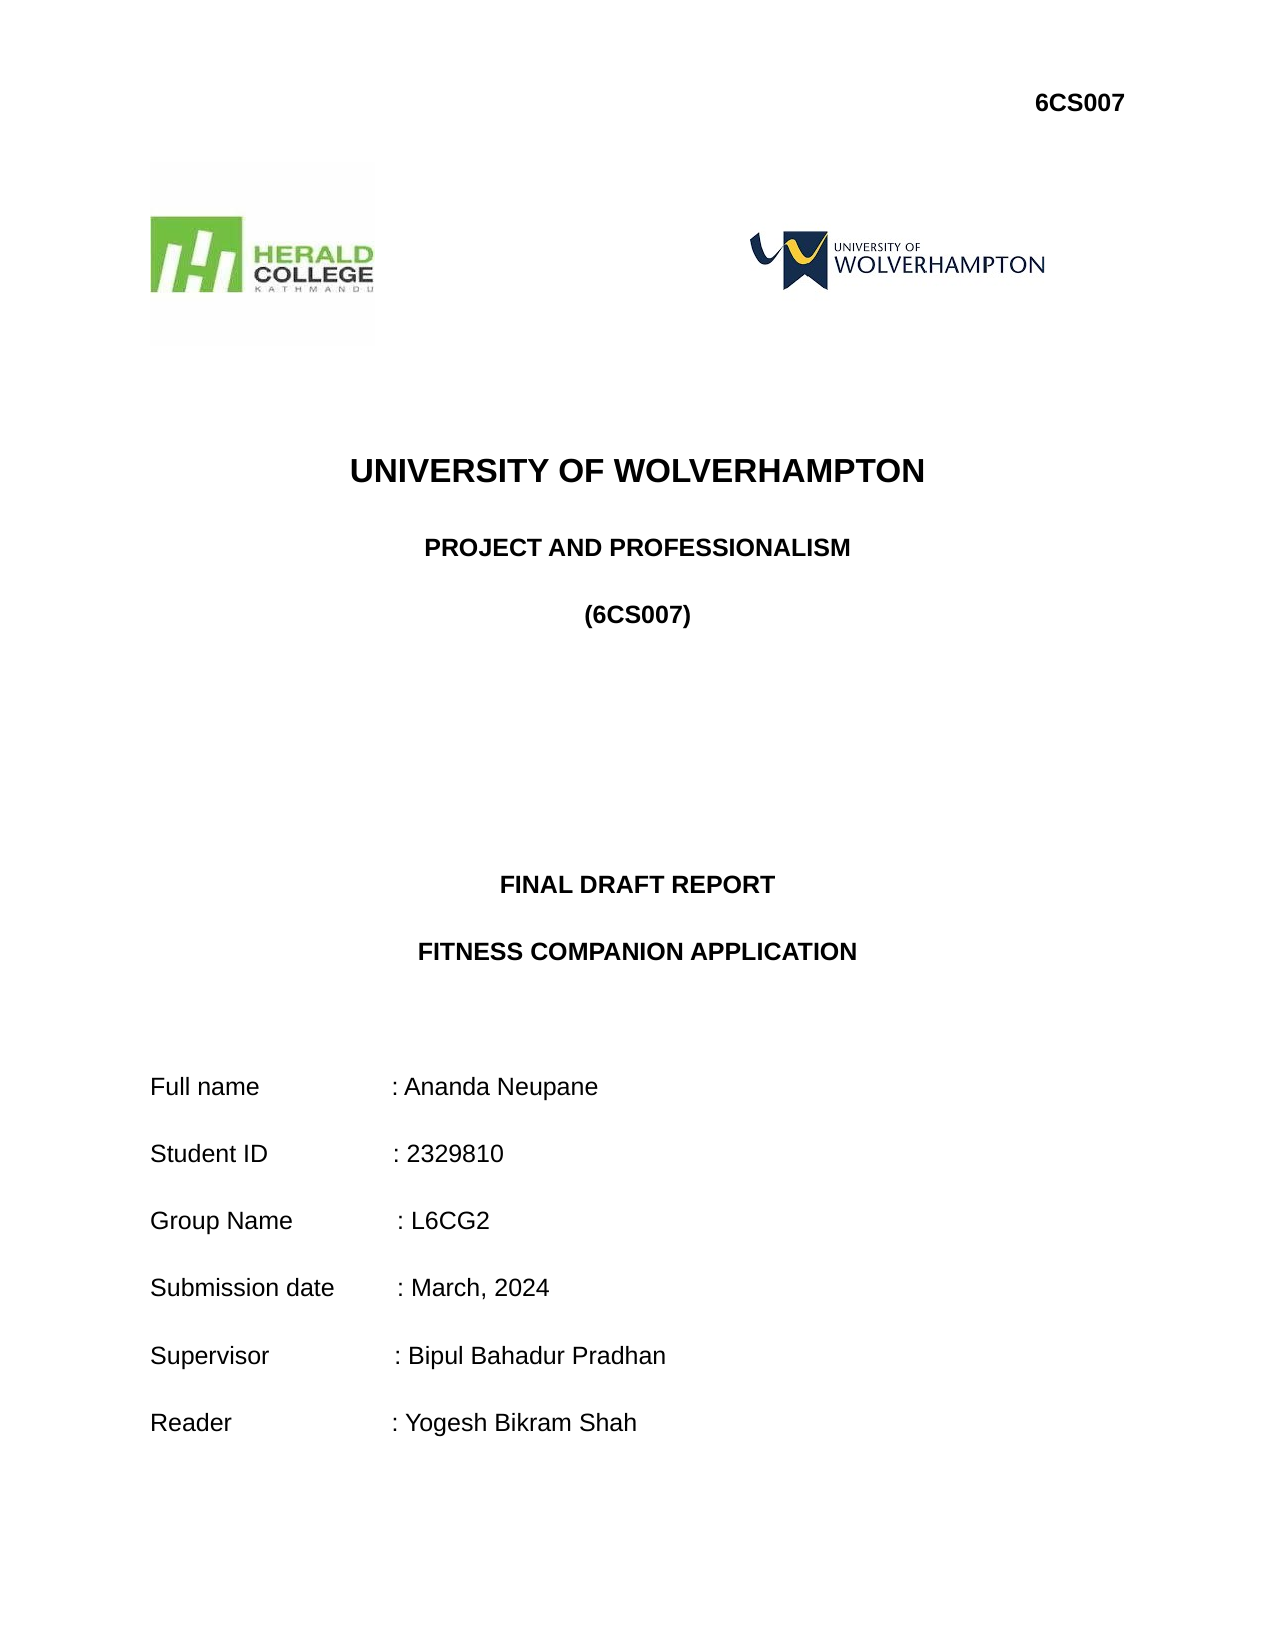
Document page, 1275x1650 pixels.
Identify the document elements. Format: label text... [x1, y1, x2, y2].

text UNIVERSITY OF WOLVERHAMPTON [150, 451, 1125, 490]
text FINAL DRAFT REPORT [150, 869, 1125, 898]
text PROJECT AND PROFESSIONALISM [150, 533, 1125, 562]
picture [150, 162, 375, 346]
picture [750, 175, 1045, 346]
text Supervisor : Bipul Bahadur Pradhan [150, 1341, 1125, 1369]
text FITNESS COMPANION APPLICATION [150, 937, 1125, 966]
text (6CS007) [150, 600, 1125, 629]
text Group Name : L6CG2 [150, 1206, 1125, 1235]
text Student ID : 2329810 [150, 1139, 1125, 1167]
text Full name : Ananda Neupane [150, 1071, 1125, 1100]
text Reader : Yogesh Bikram Shah [150, 1408, 1125, 1437]
text Submission date : March, 2024 [150, 1273, 1125, 1302]
